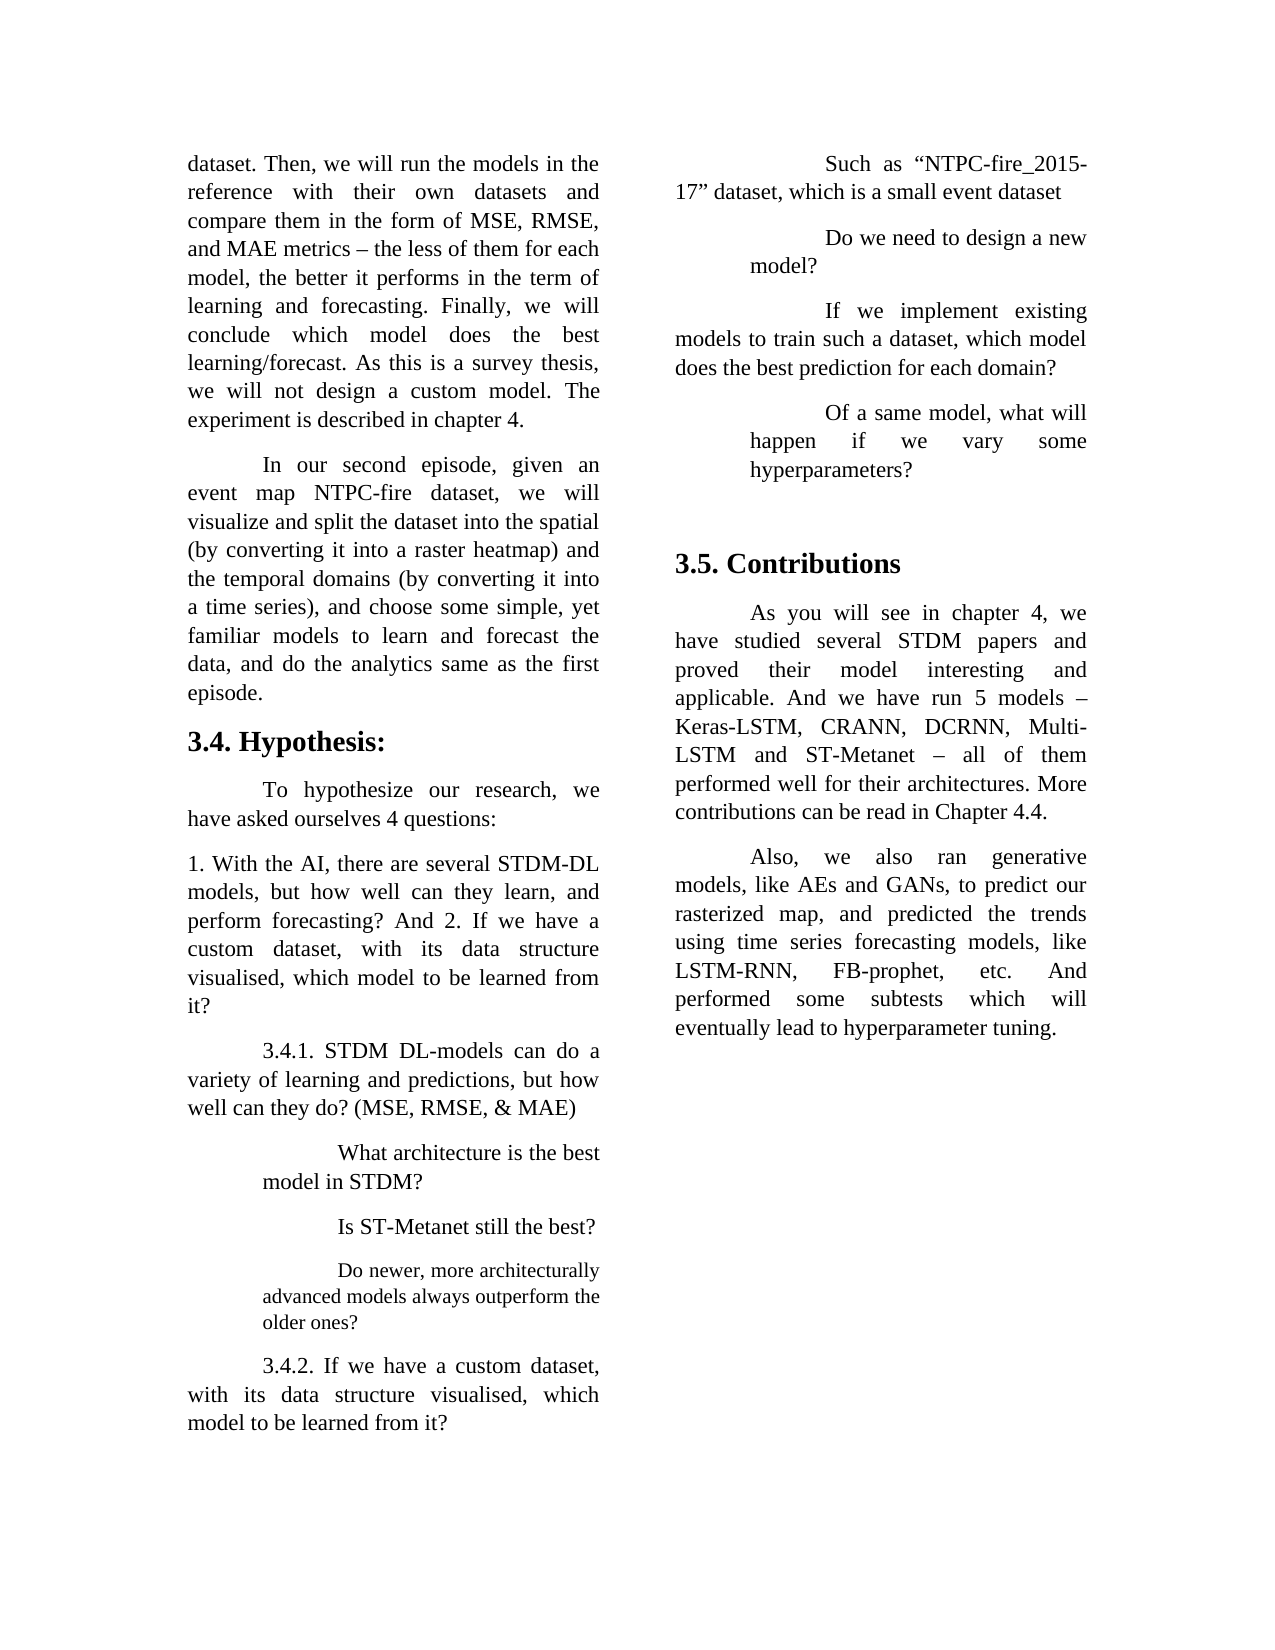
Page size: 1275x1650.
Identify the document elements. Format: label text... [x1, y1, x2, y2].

text 3.4.2. If we have a custom dataset, with its data structure visualised, which model to be learned from it? [187, 1352, 600, 1436]
text If we implement existing models to train such a dataset, which model does the best prediction for each domain? [675, 297, 1087, 380]
text 3.4.1. STDM DL-models can do a variety of learning and predictions, but how well can they do? (MSE, RMSE, & MAE) [187, 1037, 600, 1121]
text 1. With the AI, there are several STDM-DL models, but how well can they learn, and perform forecasting? And 2. If we have a custom dataset, with its data structure visualised, which model to be learned from it? [187, 850, 600, 1018]
text Do newer, more architecturally advanced models always outperform the older ones? [262, 1258, 600, 1334]
text 3.4. Hypothesis: [187, 724, 600, 757]
text What architecture is the best model in STDM? [262, 1139, 600, 1194]
text Of a same model, what will happen if we vary some hyperparameters? [750, 399, 1087, 482]
text Also, we also ran generative models, like AEs and GANs, to predict our rasterized map, and predicted the trends using time series forecasting models, like LSTM-RNN, FB-prophet, etc. And performed some subtests which will eventually lead to hyperparameter tuning. [675, 843, 1087, 1040]
text 3.5. Contributions [675, 546, 1087, 580]
text As you will see in chapter 4, we have studied several STDM papers and proved their model interesting and applicable. And we have run 5 models – Keras-LSTM, CRANN, DCRNN, Multi-LSTM and ST-Metanet – all of them performed well for their architectures. More contributions can be read in Chapter 4.4. [675, 599, 1087, 824]
text To hypothesize our research, we have asked ourselves 4 questions: [187, 776, 600, 831]
text Such as “NTPC-fire_2015-17” dataset, which is a small event dataset [675, 150, 1087, 205]
text Do we need to design a new model? [750, 223, 1087, 278]
text Is ST-Metanet still the best? [262, 1213, 600, 1239]
text In our second episode, given an event map NTPC-fire dataset, we will visualize and split the dataset into the spatial (by converting it into a raster heatmap) and the temporal domains (by converting it into a time series), and choose some simple, yet familiar models to learn and forecast the data, and do the analytics same as the first episode. [187, 451, 600, 705]
